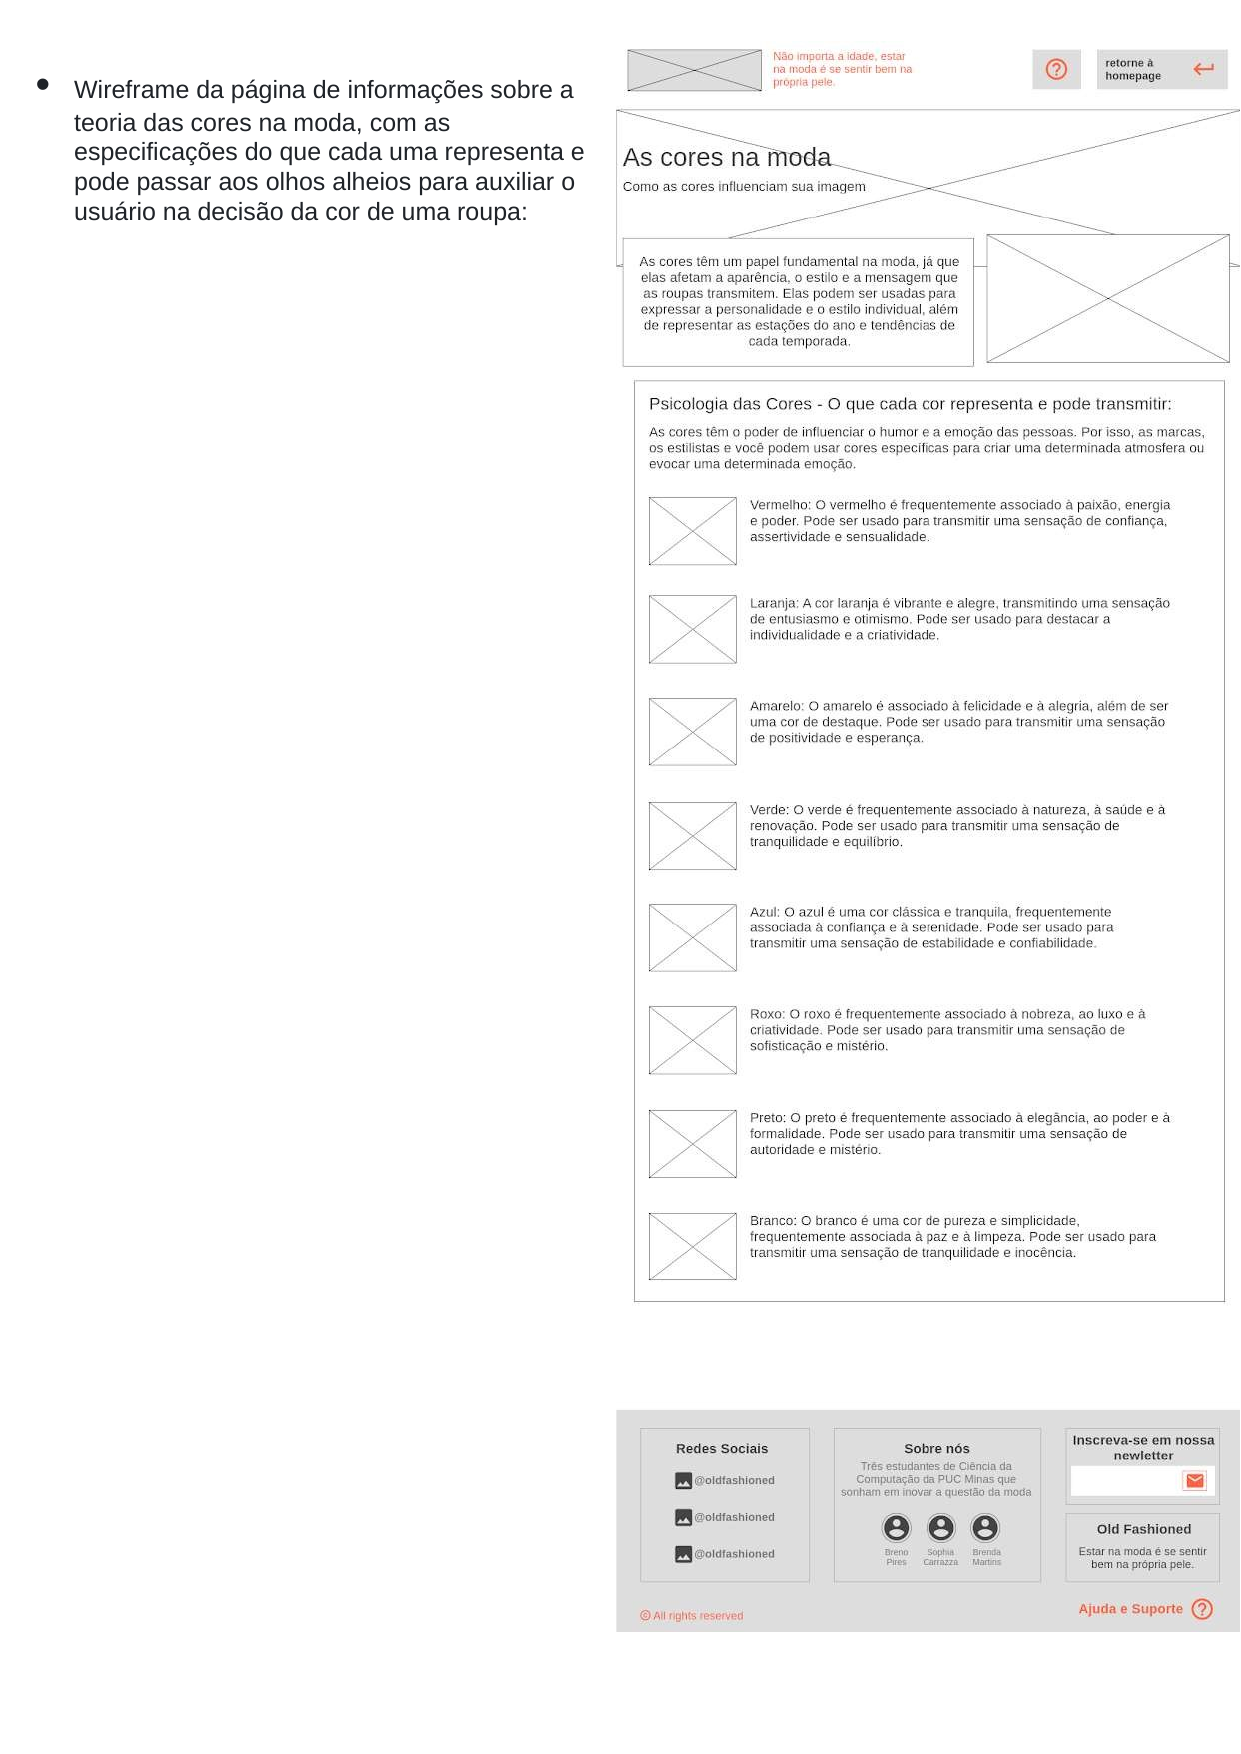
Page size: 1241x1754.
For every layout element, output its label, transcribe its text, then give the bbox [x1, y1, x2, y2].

list Wireframe da página de informações sobre a teoria das cores na moda, com as especificações do que cada uma representa e pode passar aos olhos alheios para auxiliar o usuário na decisão da cor de uma roupa: [35, 59, 616, 225]
picture [616, 41, 1240, 1632]
